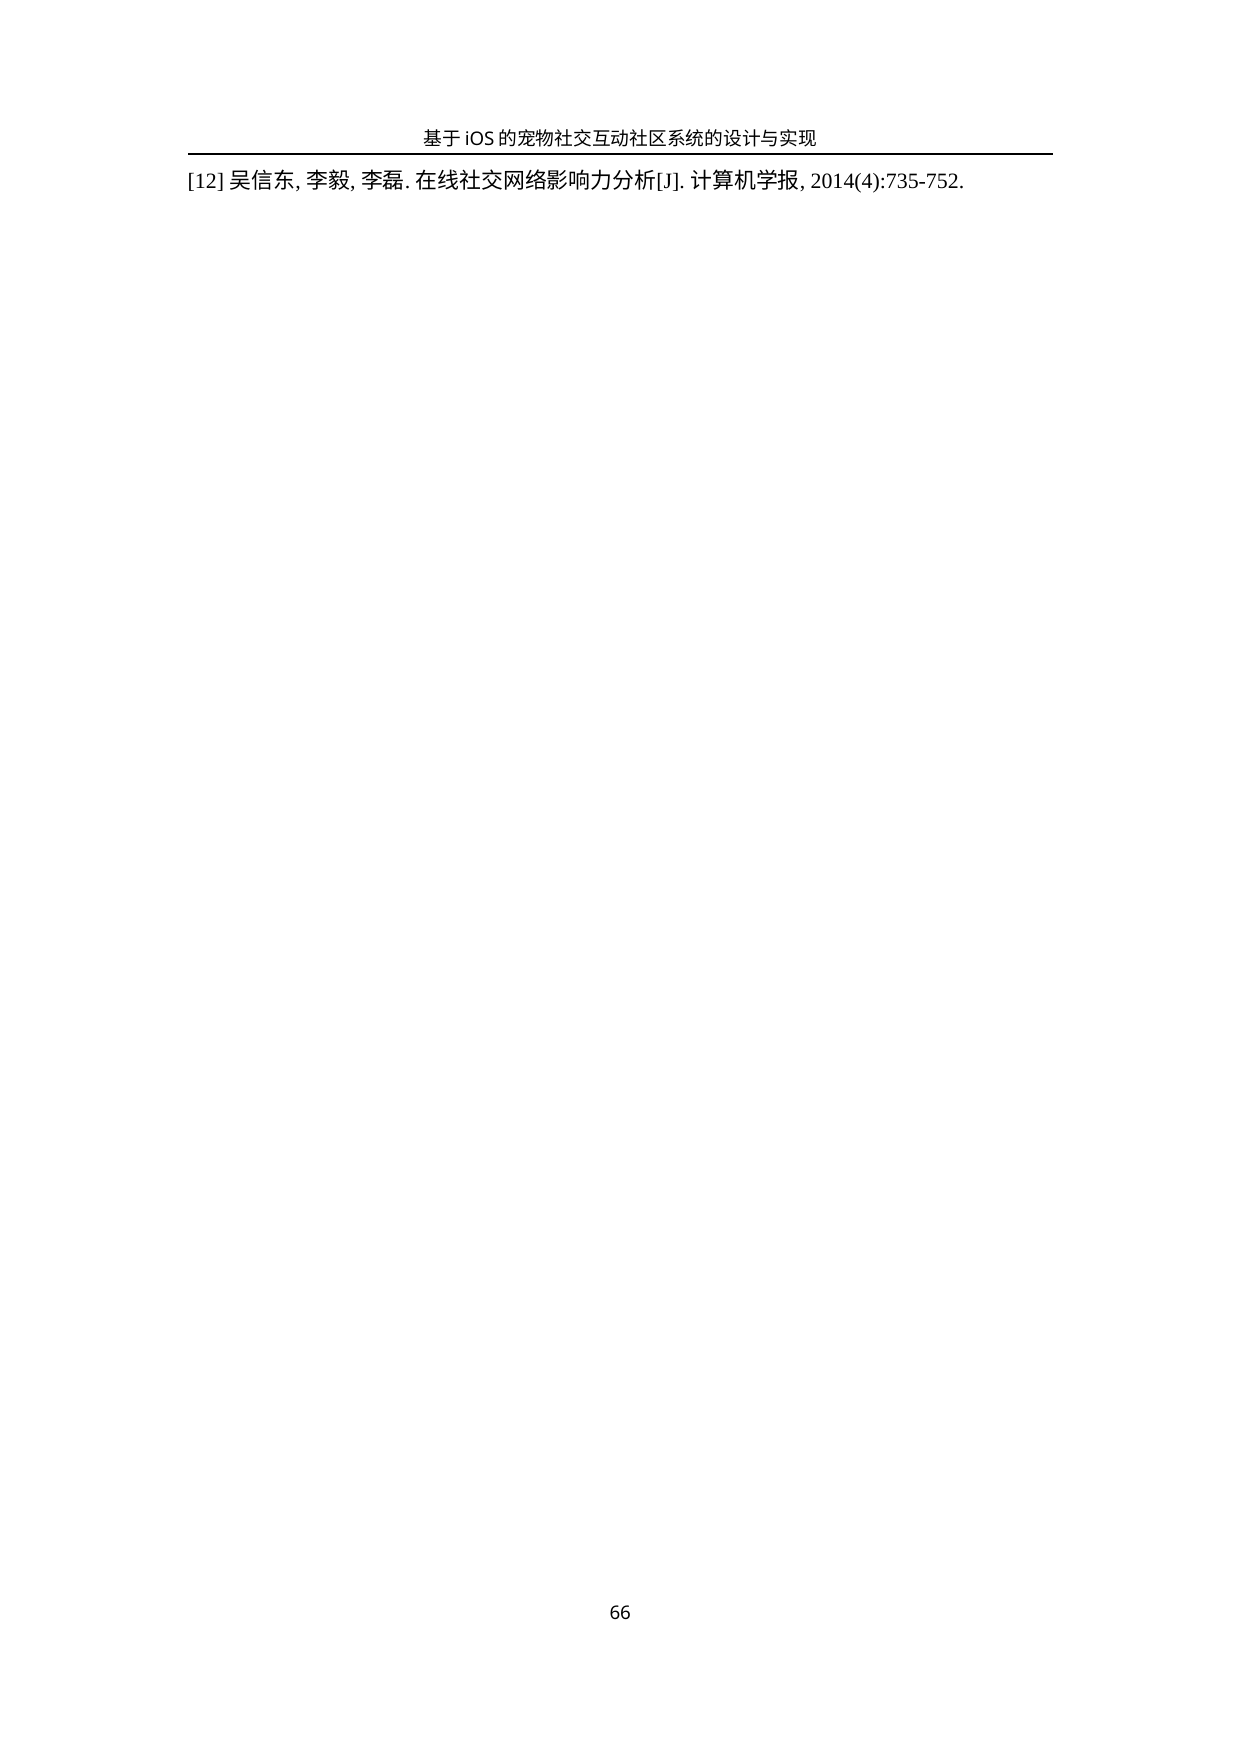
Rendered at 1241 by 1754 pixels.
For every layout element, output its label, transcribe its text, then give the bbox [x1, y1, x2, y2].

text [12] 吴信东, 李毅, 李磊. 在线社交网络影响力分析[J]. 计算机学报, 2014(4):735-752. [187, 162, 1053, 195]
